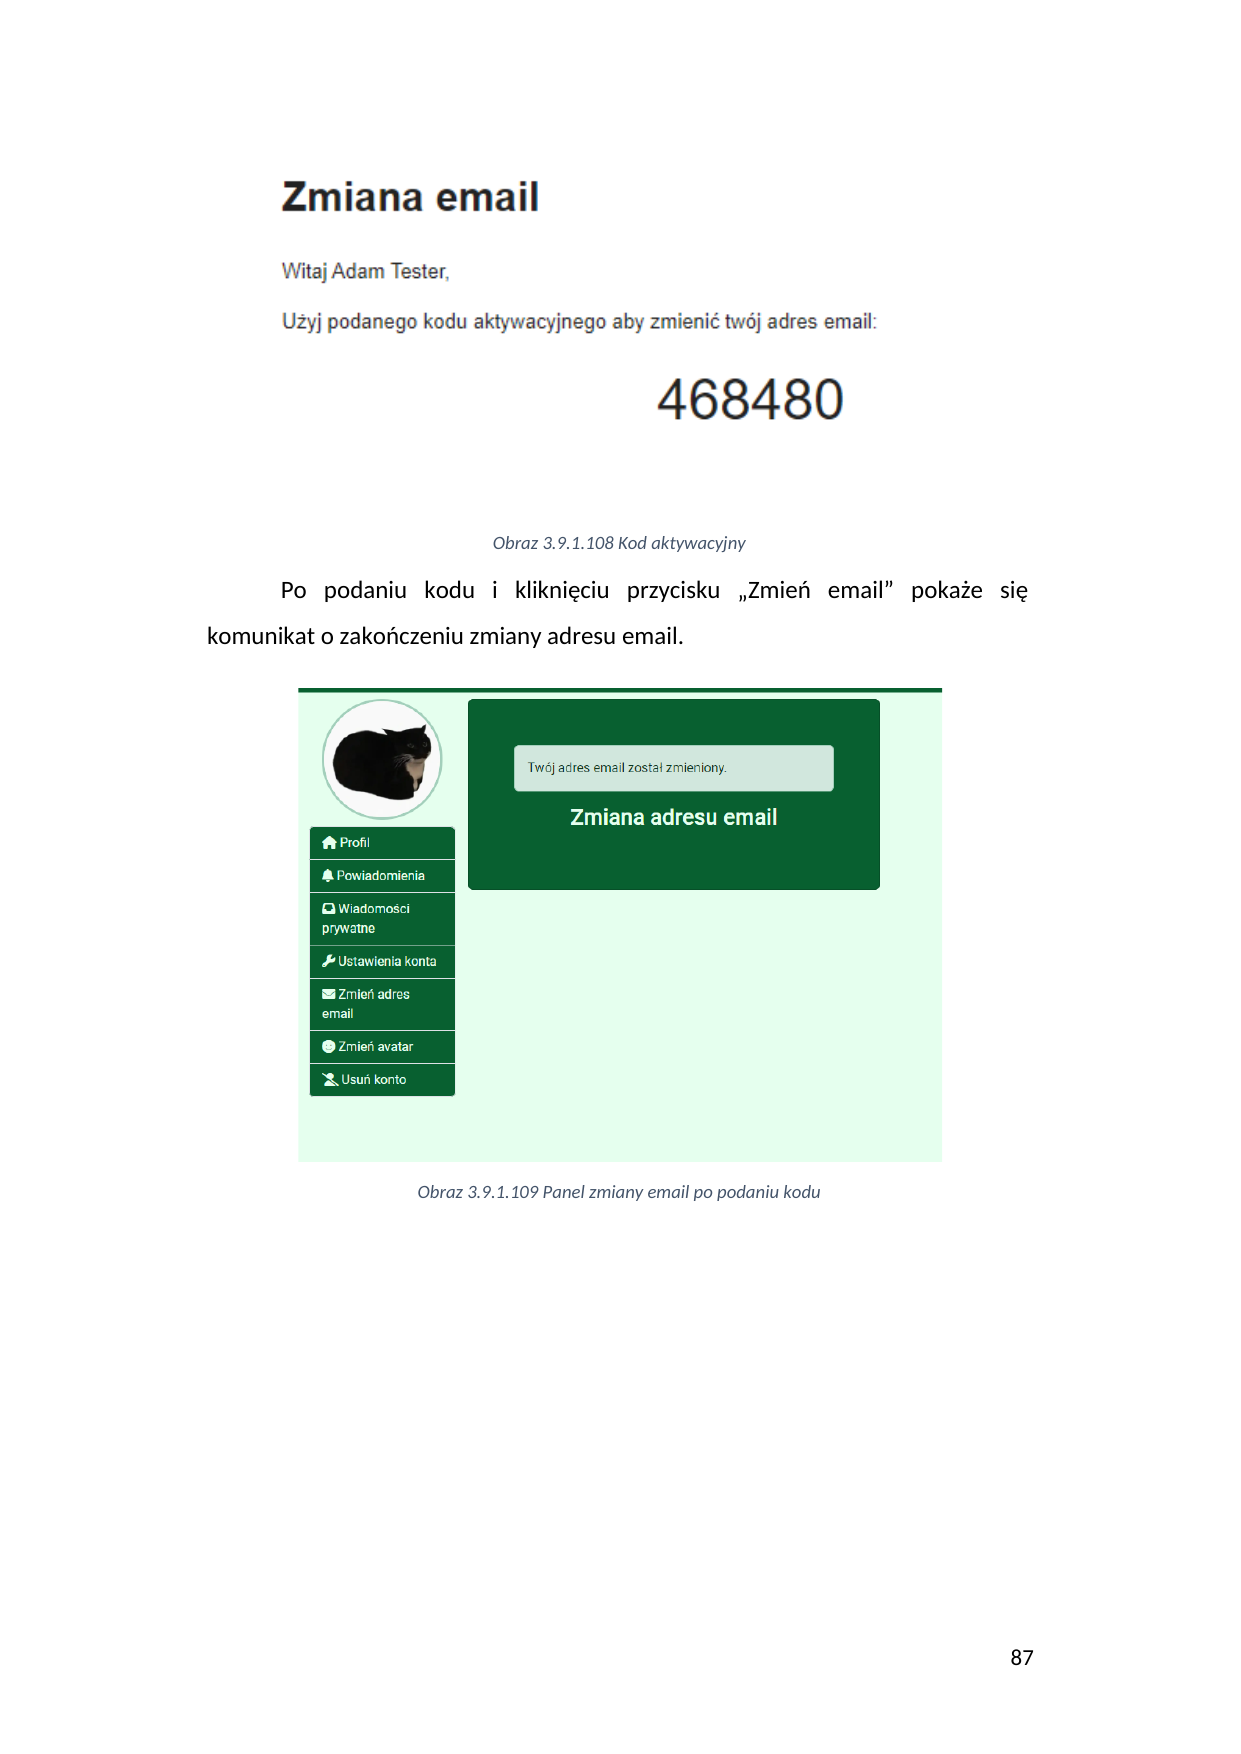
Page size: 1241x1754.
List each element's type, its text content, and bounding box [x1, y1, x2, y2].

text Po podaniu kodu i kliknięciu przycisku „Zmień email” pokaże się komunikat o zakończeniu zmiany adresu email. [207, 575, 1029, 651]
picture [298, 688, 943, 1162]
picture [247, 147, 993, 512]
